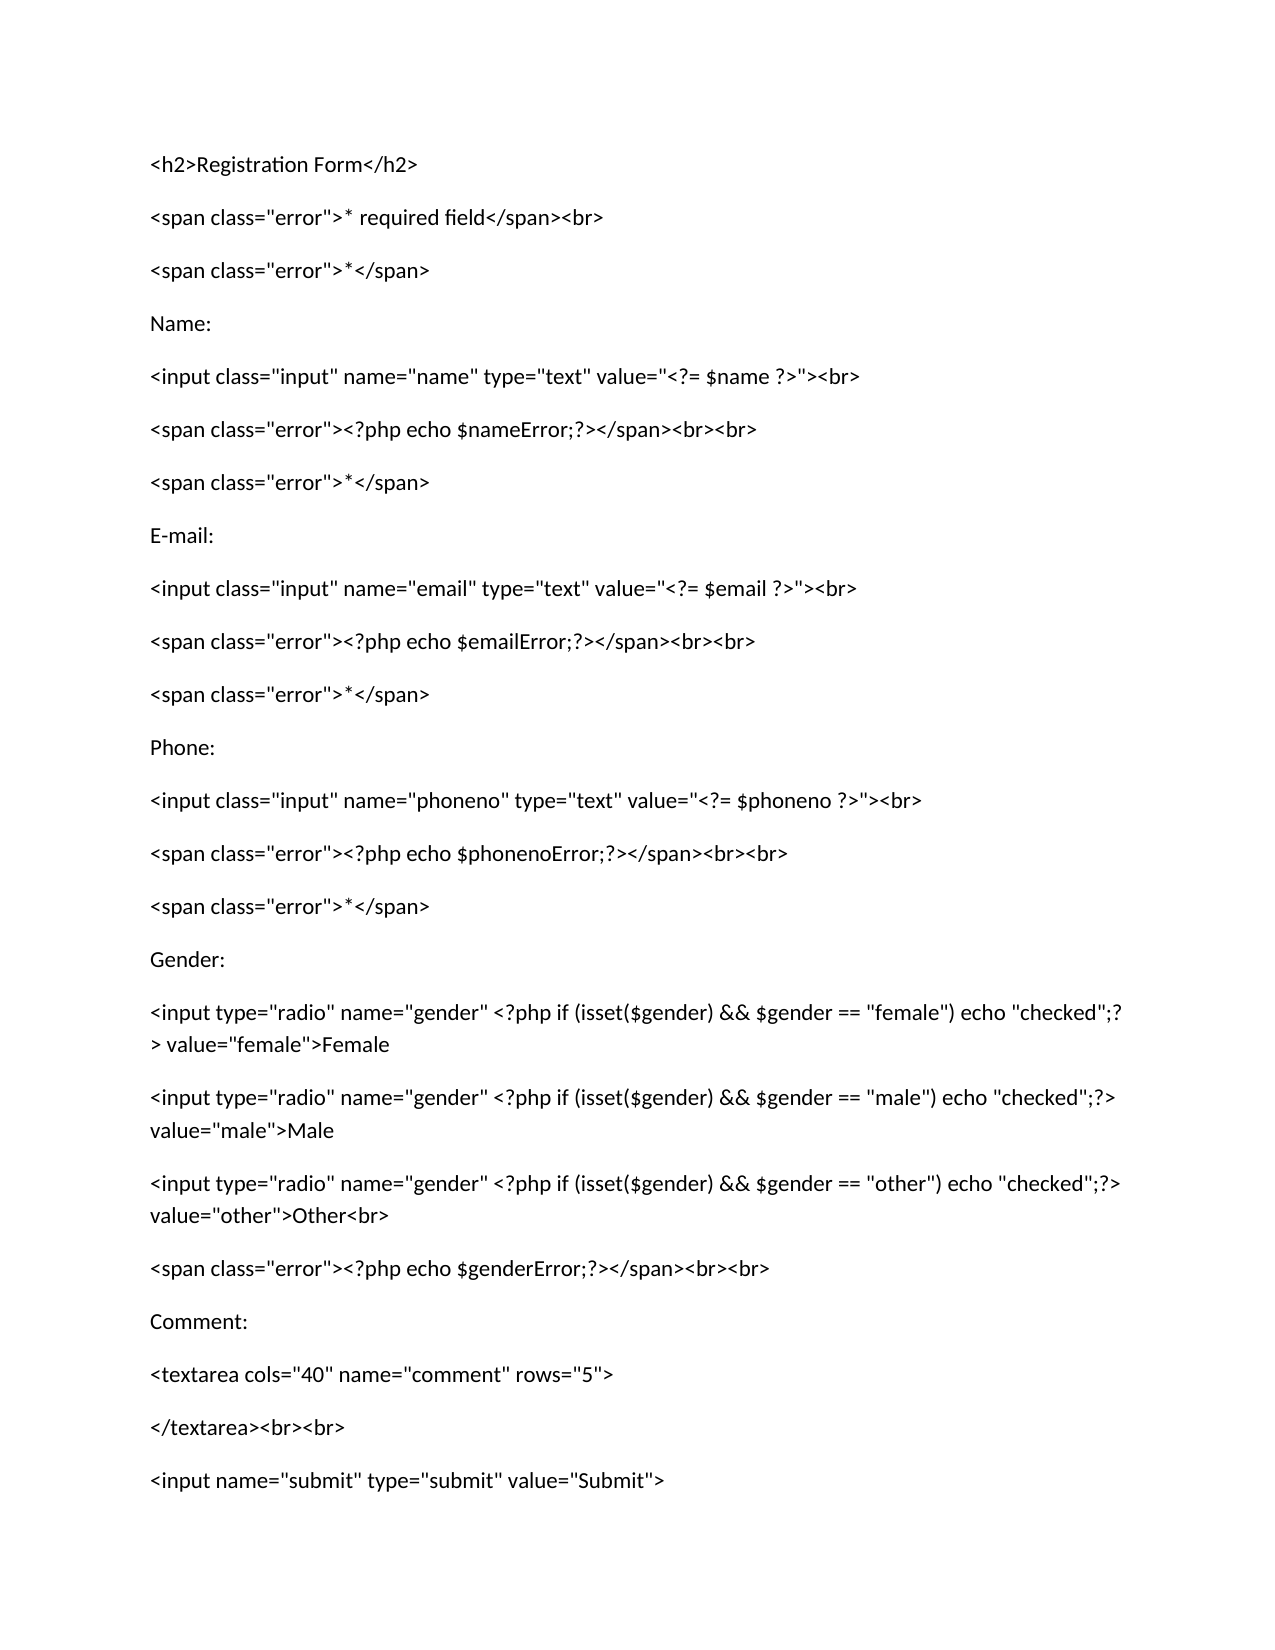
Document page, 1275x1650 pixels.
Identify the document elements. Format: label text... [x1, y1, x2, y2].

text <input type="radio" name="gender" <?php if (isset($gender) && $gender == "other") echo "checked";?> value="other">Other<br> [150, 1169, 1125, 1229]
text <span class="error"><?php echo $nameError;?></span><br><br> [150, 415, 1125, 443]
text <span class="error">*</span> [150, 892, 1125, 920]
text <textarea cols="40" name="comment" rows="5"> [150, 1360, 1125, 1388]
text Gender: [150, 945, 1125, 973]
text </textarea><br><br> [150, 1413, 1125, 1441]
text Phone: [150, 733, 1125, 761]
text <span class="error">*</span> [150, 256, 1125, 284]
text <input class="input" name="name" type="text" value="<?= $name ?>"><br> [150, 362, 1125, 390]
text <input class="input" name="email" type="text" value="<?= $email ?>"><br> [150, 574, 1125, 602]
text Name: [150, 309, 1125, 337]
text Comment: [150, 1307, 1125, 1335]
text <input class="input" name="phoneno" type="text" value="<?= $phoneno ?>"><br> [150, 786, 1125, 814]
text <input type="radio" name="gender" <?php if (isset($gender) && $gender == "female") echo "checked";?> value="female">Female [150, 998, 1125, 1058]
text <span class="error">*</span> [150, 468, 1125, 496]
text <h2>Registration Form</h2> [150, 150, 1125, 178]
text <input name="submit" type="submit" value="Submit"> [150, 1466, 1125, 1494]
text <span class="error">* required field</span><br> [150, 203, 1125, 231]
text <span class="error"><?php echo $genderError;?></span><br><br> [150, 1254, 1125, 1282]
text <span class="error"><?php echo $emailError;?></span><br><br> [150, 627, 1125, 655]
text <span class="error"><?php echo $phonenoError;?></span><br><br> [150, 839, 1125, 867]
text E-mail: [150, 521, 1125, 549]
text <span class="error">*</span> [150, 680, 1125, 708]
text <input type="radio" name="gender" <?php if (isset($gender) && $gender == "male") echo "checked";?> value="male">Male [150, 1083, 1125, 1144]
